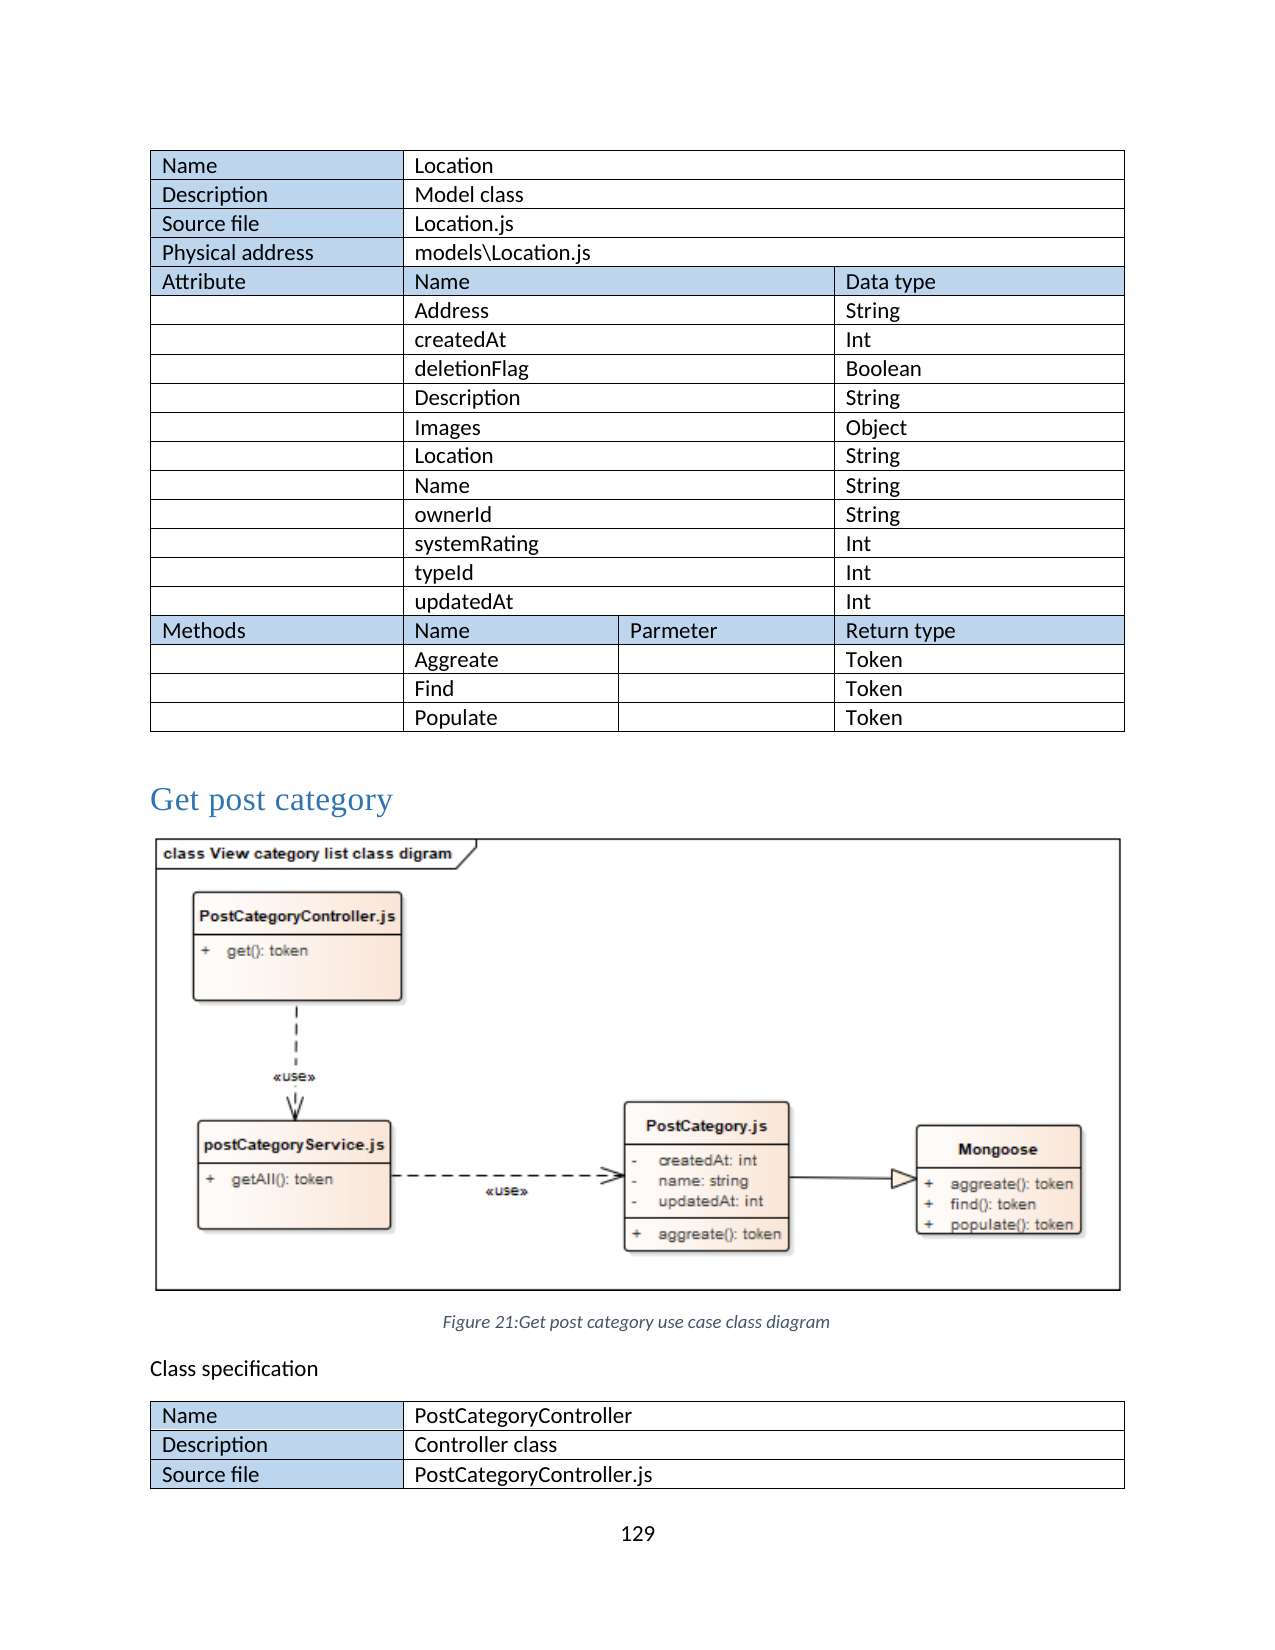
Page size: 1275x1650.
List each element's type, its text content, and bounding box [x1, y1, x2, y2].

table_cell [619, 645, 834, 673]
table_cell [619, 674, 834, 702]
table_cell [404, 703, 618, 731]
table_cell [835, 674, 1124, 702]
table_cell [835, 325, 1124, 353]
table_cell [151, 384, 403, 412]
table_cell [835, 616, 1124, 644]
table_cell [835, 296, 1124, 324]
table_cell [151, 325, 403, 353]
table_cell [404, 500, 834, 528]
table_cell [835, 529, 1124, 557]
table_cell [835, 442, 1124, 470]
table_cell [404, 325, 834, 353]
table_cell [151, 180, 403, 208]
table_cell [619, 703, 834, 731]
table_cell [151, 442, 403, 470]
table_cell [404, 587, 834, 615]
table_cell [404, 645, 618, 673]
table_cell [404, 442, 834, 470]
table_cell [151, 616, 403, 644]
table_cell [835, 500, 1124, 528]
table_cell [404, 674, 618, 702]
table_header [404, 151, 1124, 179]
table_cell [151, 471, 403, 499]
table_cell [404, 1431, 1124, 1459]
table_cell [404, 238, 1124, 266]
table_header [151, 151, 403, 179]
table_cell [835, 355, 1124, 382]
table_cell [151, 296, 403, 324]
text Class specification [150, 1354, 1125, 1382]
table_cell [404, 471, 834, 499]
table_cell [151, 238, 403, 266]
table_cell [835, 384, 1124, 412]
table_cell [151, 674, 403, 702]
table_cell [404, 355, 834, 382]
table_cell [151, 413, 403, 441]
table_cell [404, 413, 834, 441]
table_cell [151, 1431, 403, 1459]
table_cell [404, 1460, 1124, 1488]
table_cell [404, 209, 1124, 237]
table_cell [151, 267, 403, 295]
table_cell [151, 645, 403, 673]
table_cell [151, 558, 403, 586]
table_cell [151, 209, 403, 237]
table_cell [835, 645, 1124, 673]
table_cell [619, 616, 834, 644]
title Get post category [150, 779, 1125, 817]
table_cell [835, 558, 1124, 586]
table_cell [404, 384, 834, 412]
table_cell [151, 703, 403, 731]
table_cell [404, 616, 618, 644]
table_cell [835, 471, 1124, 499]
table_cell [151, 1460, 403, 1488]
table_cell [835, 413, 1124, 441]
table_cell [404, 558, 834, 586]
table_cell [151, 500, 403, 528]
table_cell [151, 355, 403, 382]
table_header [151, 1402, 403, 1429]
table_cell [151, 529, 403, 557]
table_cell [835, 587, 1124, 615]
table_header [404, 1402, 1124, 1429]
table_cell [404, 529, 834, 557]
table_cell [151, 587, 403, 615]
picture [154, 837, 1121, 1291]
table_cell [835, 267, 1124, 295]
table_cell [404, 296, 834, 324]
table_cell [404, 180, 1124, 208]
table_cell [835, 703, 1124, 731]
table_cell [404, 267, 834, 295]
